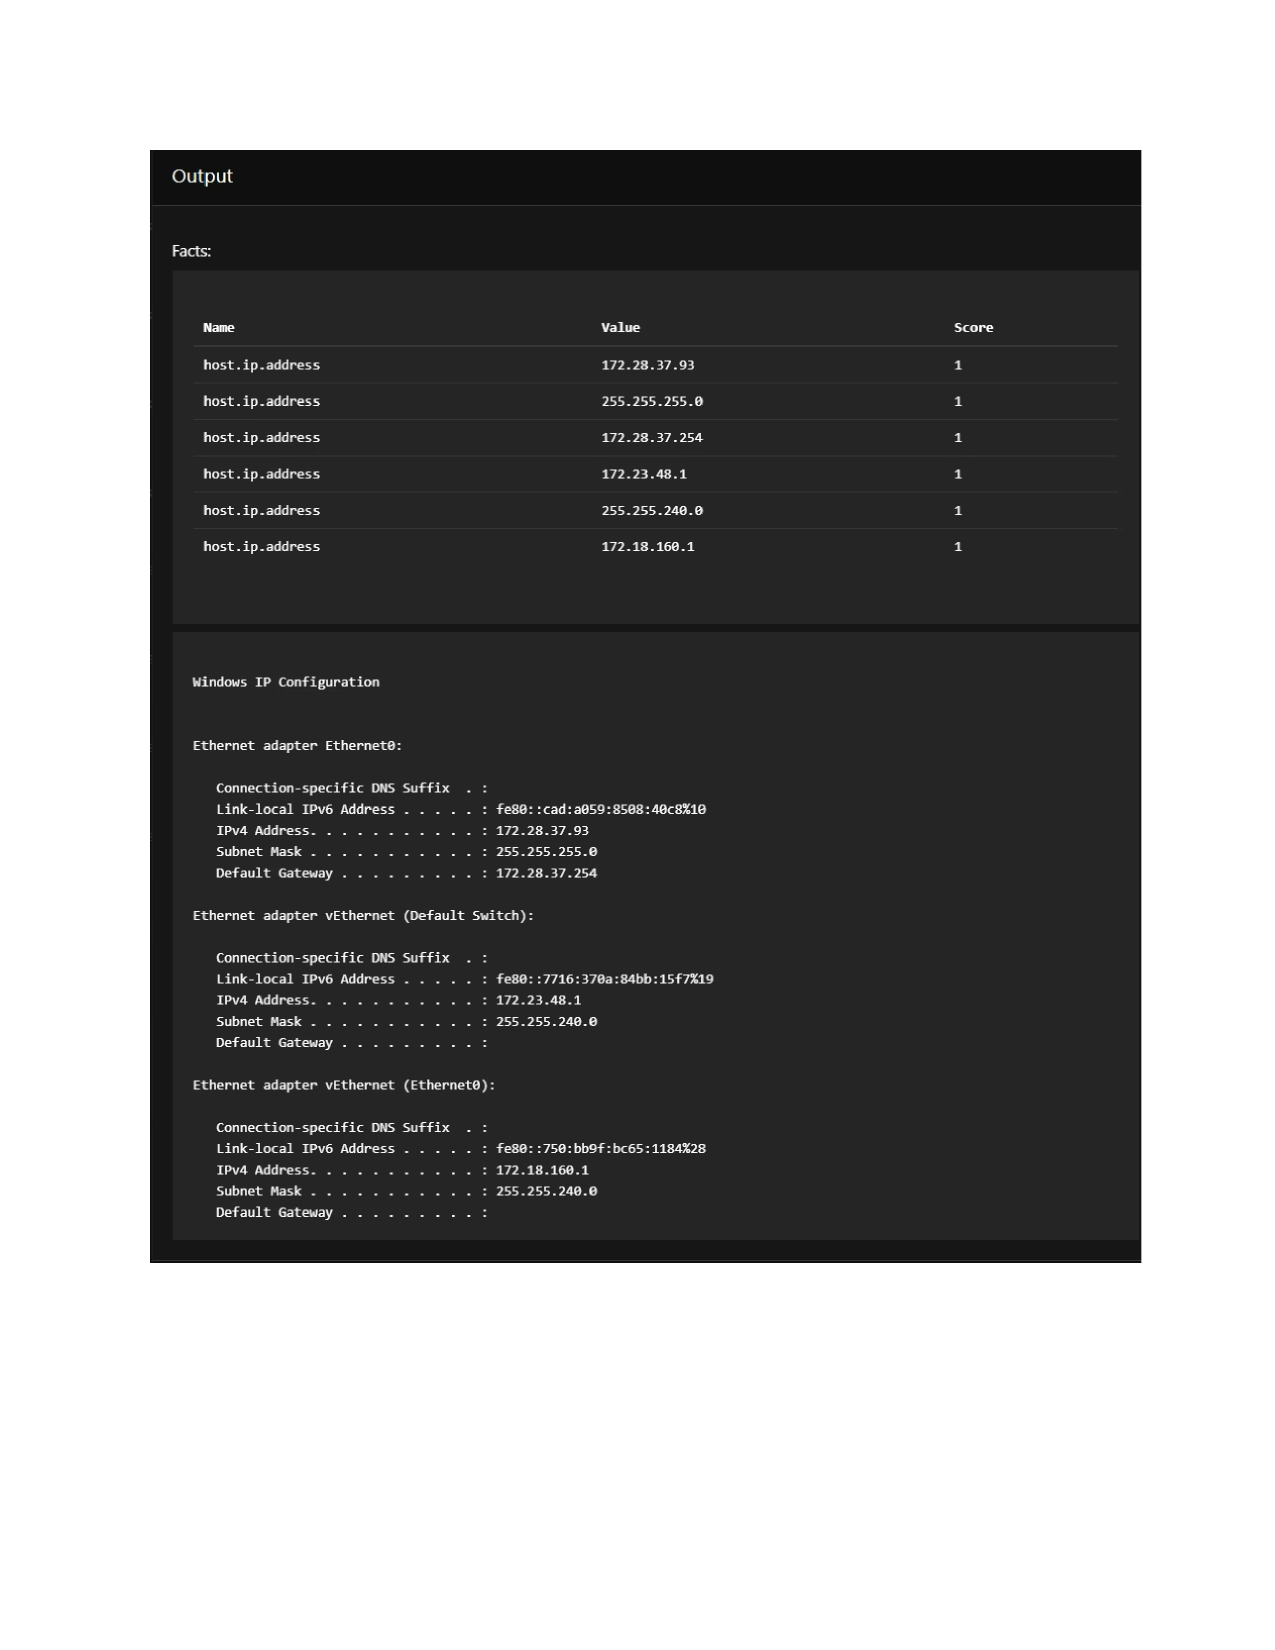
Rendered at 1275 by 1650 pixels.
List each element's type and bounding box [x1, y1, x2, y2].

picture [150, 150, 1142, 1263]
